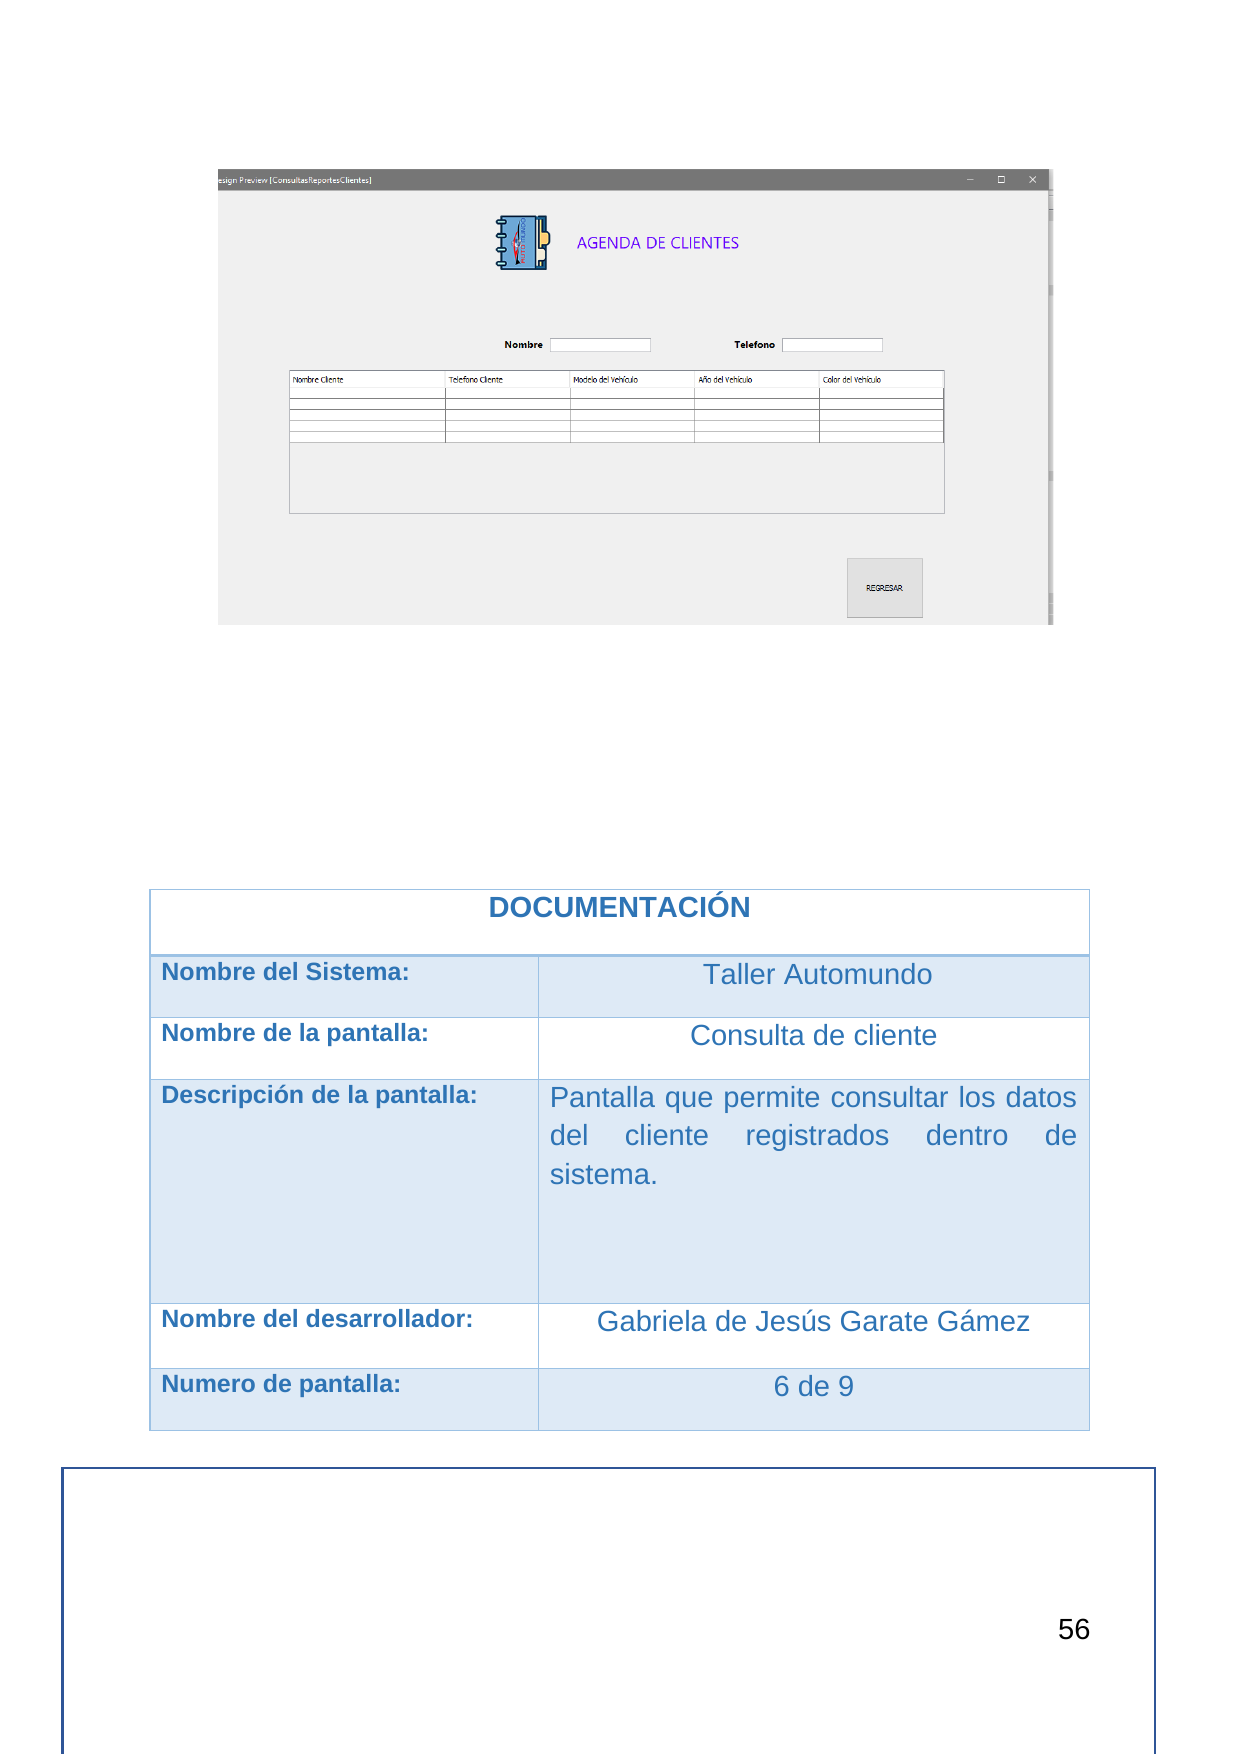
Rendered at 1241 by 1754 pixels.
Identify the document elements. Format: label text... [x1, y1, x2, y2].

table_cell Consulta de cliente [539, 1018, 1089, 1079]
table_cell Descripción de la pantalla: [151, 1080, 538, 1303]
table_cell Pantalla que permite consultar los datos del cliente registrados dentro de sistema. [539, 1080, 1089, 1303]
table_cell Numero de pantalla: [151, 1369, 538, 1430]
picture [218, 169, 1054, 625]
table_cell Nombre del desarrollador: [151, 1304, 538, 1368]
table_cell Taller Automundo [539, 957, 1089, 1017]
table_cell 6 de 9 [539, 1369, 1089, 1430]
table_cell Nombre de la pantalla: [151, 1018, 538, 1079]
table_header DOCUMENTACIÓN [151, 890, 1089, 954]
table_cell Nombre del Sistema: [151, 957, 538, 1017]
table_cell Gabriela de Jesús Garate Gámez [539, 1304, 1089, 1368]
